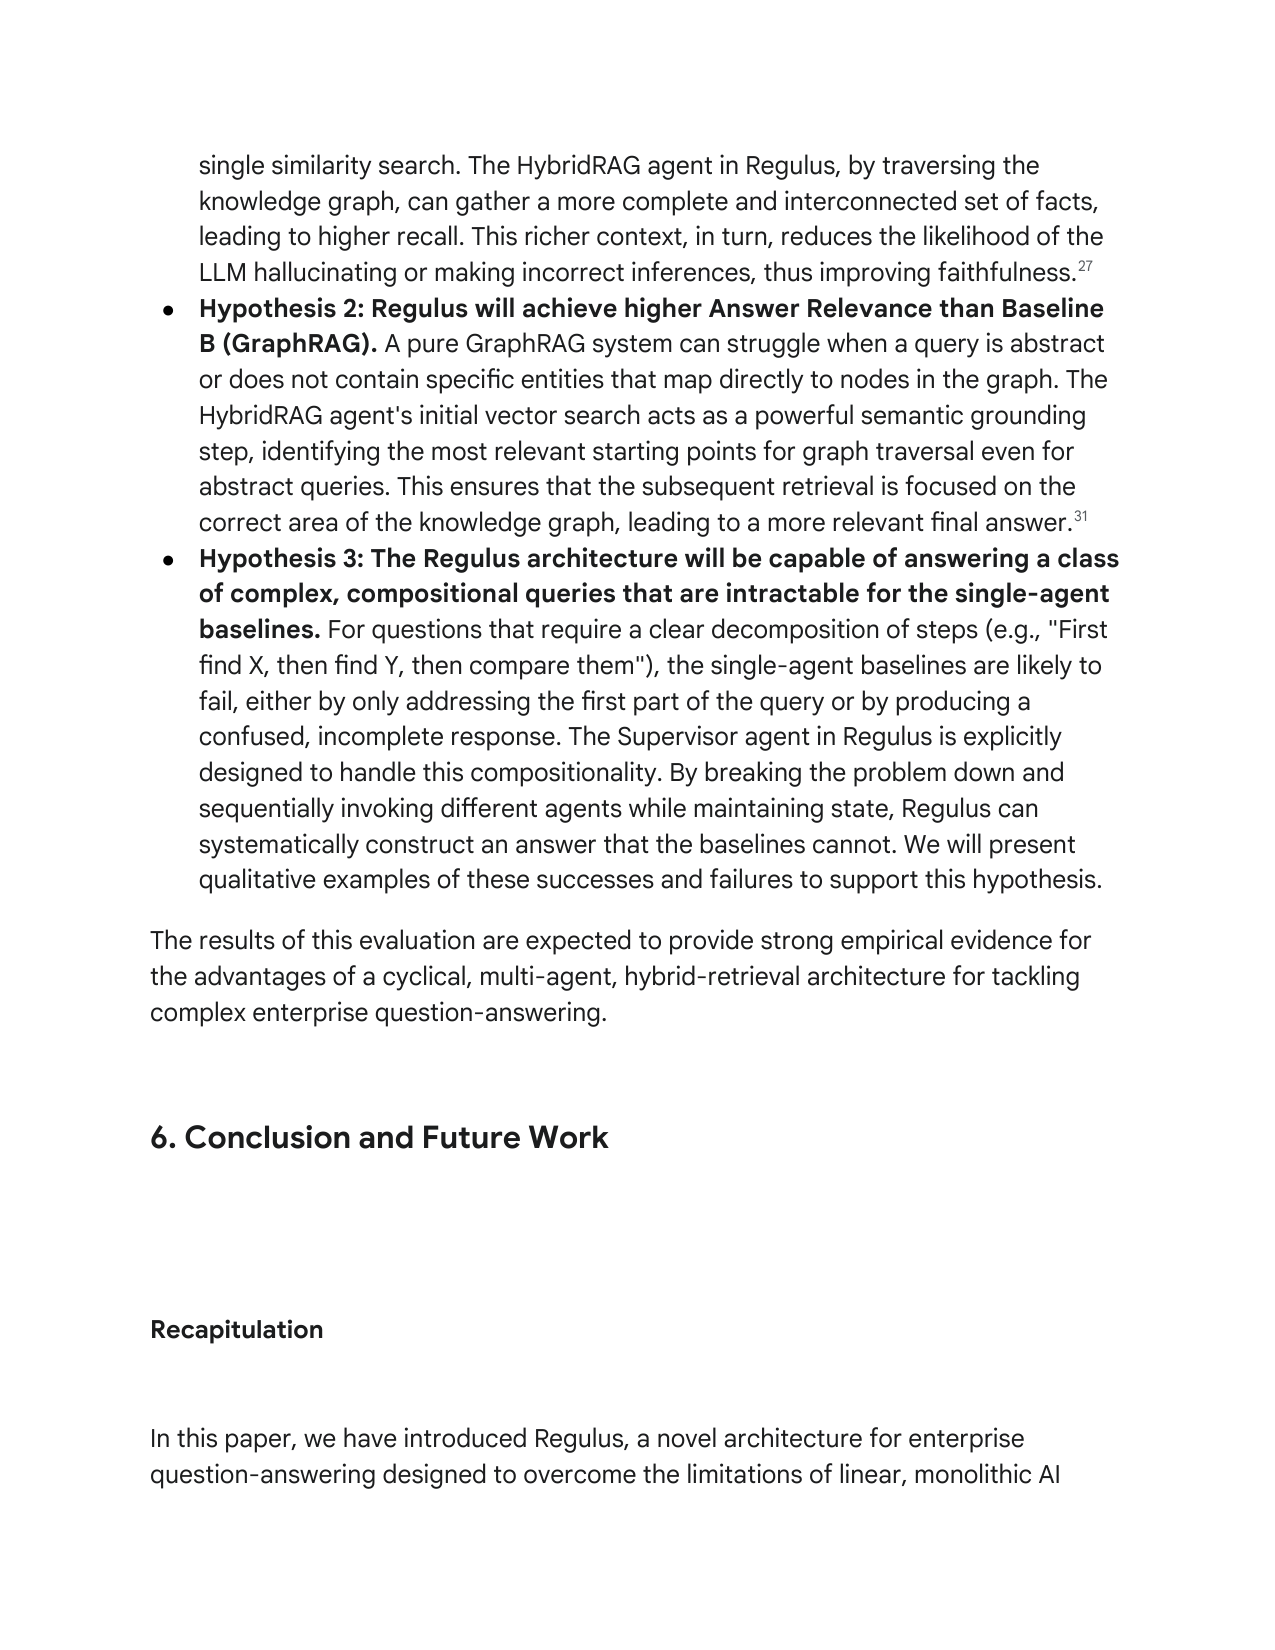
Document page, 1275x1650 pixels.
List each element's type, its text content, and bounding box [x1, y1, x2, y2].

subtitle Recapitulation [150, 1314, 1125, 1346]
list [161, 150, 1125, 288]
list Hypothesis 2: Regulus will achieve higher Answer Relevance than Baseline B (GraphRAG). A pure GraphRAG system can struggle when a query is abstract or does not contain specific entities that map directly to nodes in the graph. The HybridRAG agent's initial vector search acts as a powerful semantic grounding step, identifying the most relevant starting points for graph traversal even for abstract queries. This ensures that the subsequent retrieval is focused on the correct area of the knowledge graph, leading to a more relevant final answer.31 [161, 293, 1125, 539]
text The results of this evaluation are expected to provide strong empirical evidence for the advantages of a cyclical, multi-agent, hybrid-retrieval architecture for tackling complex enterprise question-answering. [150, 925, 1125, 1028]
subtitle 6. Conclusion and Future Work [150, 1118, 1125, 1157]
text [150, 1423, 1125, 1491]
list Hypothesis 3: The Regulus architecture will be capable of answering a class of complex, compositional queries that are intractable for the single-agent baselines. For questions that require a clear decomposition of steps (e.g., "First find X, then find Y, then compare them"), the single-agent baselines are likely to fail, either by only addressing the first part of the query or by producing a confused, incomplete response. The Supervisor agent in Regulus is explicitly designed to handle this compositionality. By breaking the problem down and sequentially invoking different agents while maintaining state, Regulus can systematically construct an answer that the baselines cannot. We will present qualitative examples of these successes and failures to support this hypothesis. [161, 543, 1125, 896]
